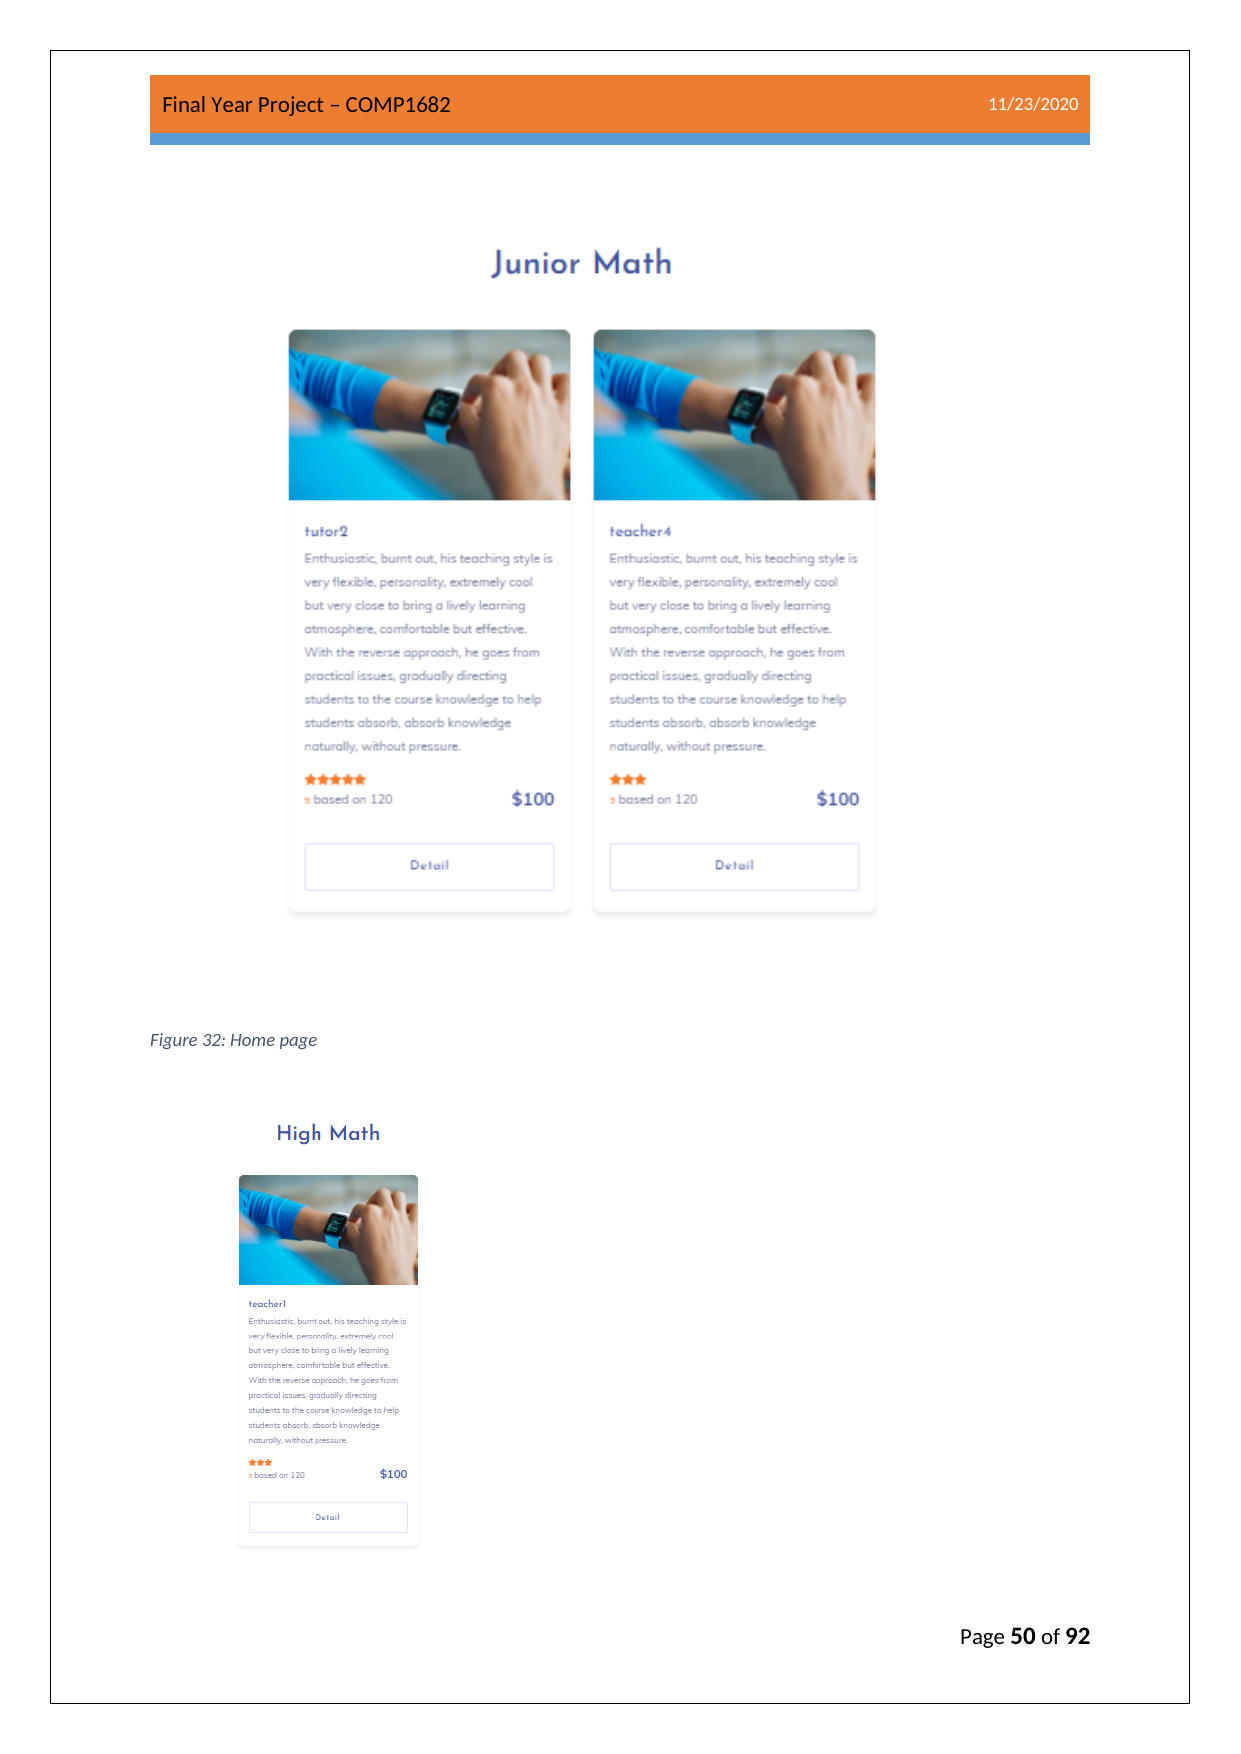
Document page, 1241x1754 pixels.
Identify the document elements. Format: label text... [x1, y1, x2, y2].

text Figure 32: Home page [150, 1029, 1090, 1052]
picture [150, 173, 1071, 998]
picture [150, 1083, 483, 1595]
